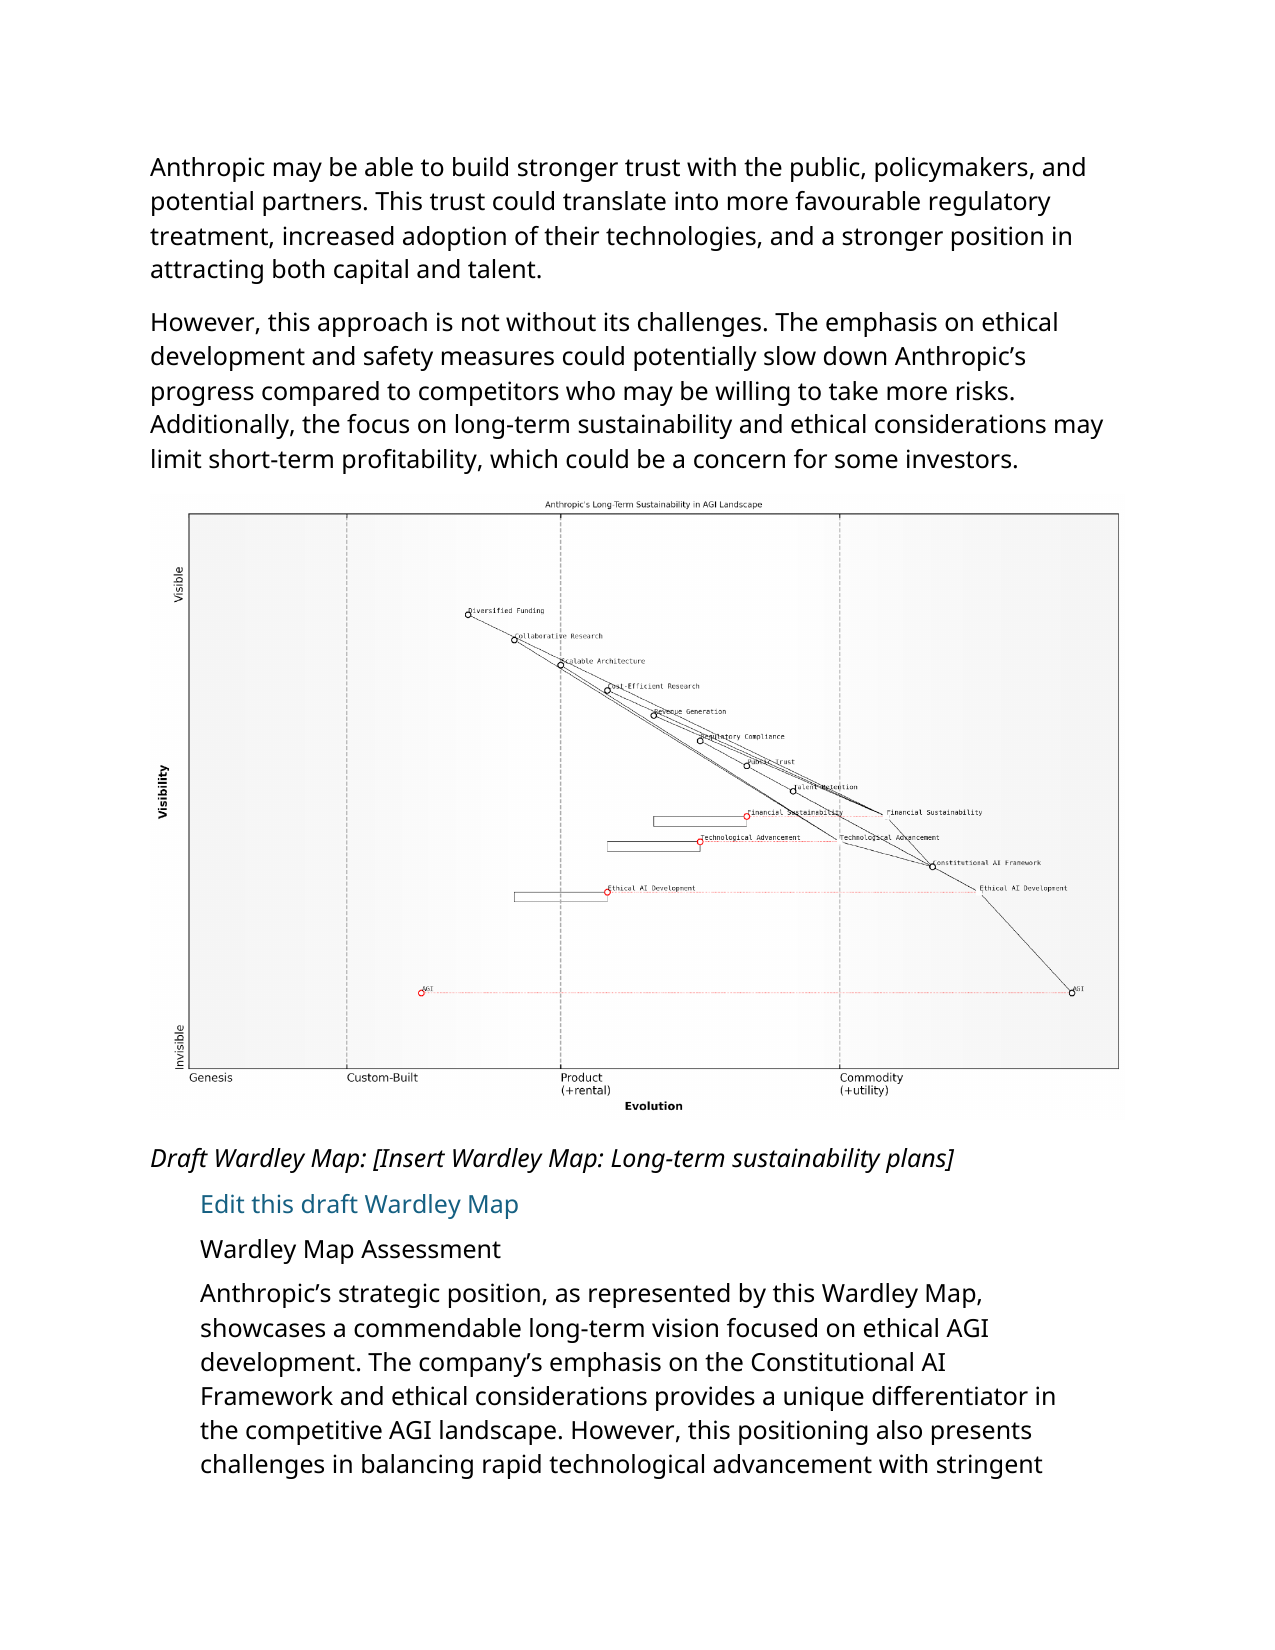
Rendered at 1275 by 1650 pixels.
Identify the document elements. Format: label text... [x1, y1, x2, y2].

text Wardley Map Assessment [200, 1232, 1075, 1266]
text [150, 150, 1125, 286]
picture [150, 494, 1125, 1120]
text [200, 1276, 1075, 1481]
text Draft Wardley Map: [Insert Wardley Map: Long-term sustainability plans] [150, 1141, 1125, 1175]
text However, this approach is not without its challenges. The emphasis on ethical development and safety measures could potentially slow down Anthropic’s progress compared to competitors who may be willing to take more risks. Additionally, the focus on long-term sustainability and ethical considerations may limit short-term profitability, which could be a concern for some investors. [150, 305, 1125, 475]
text Edit this draft Wardley Map [200, 1187, 1075, 1221]
